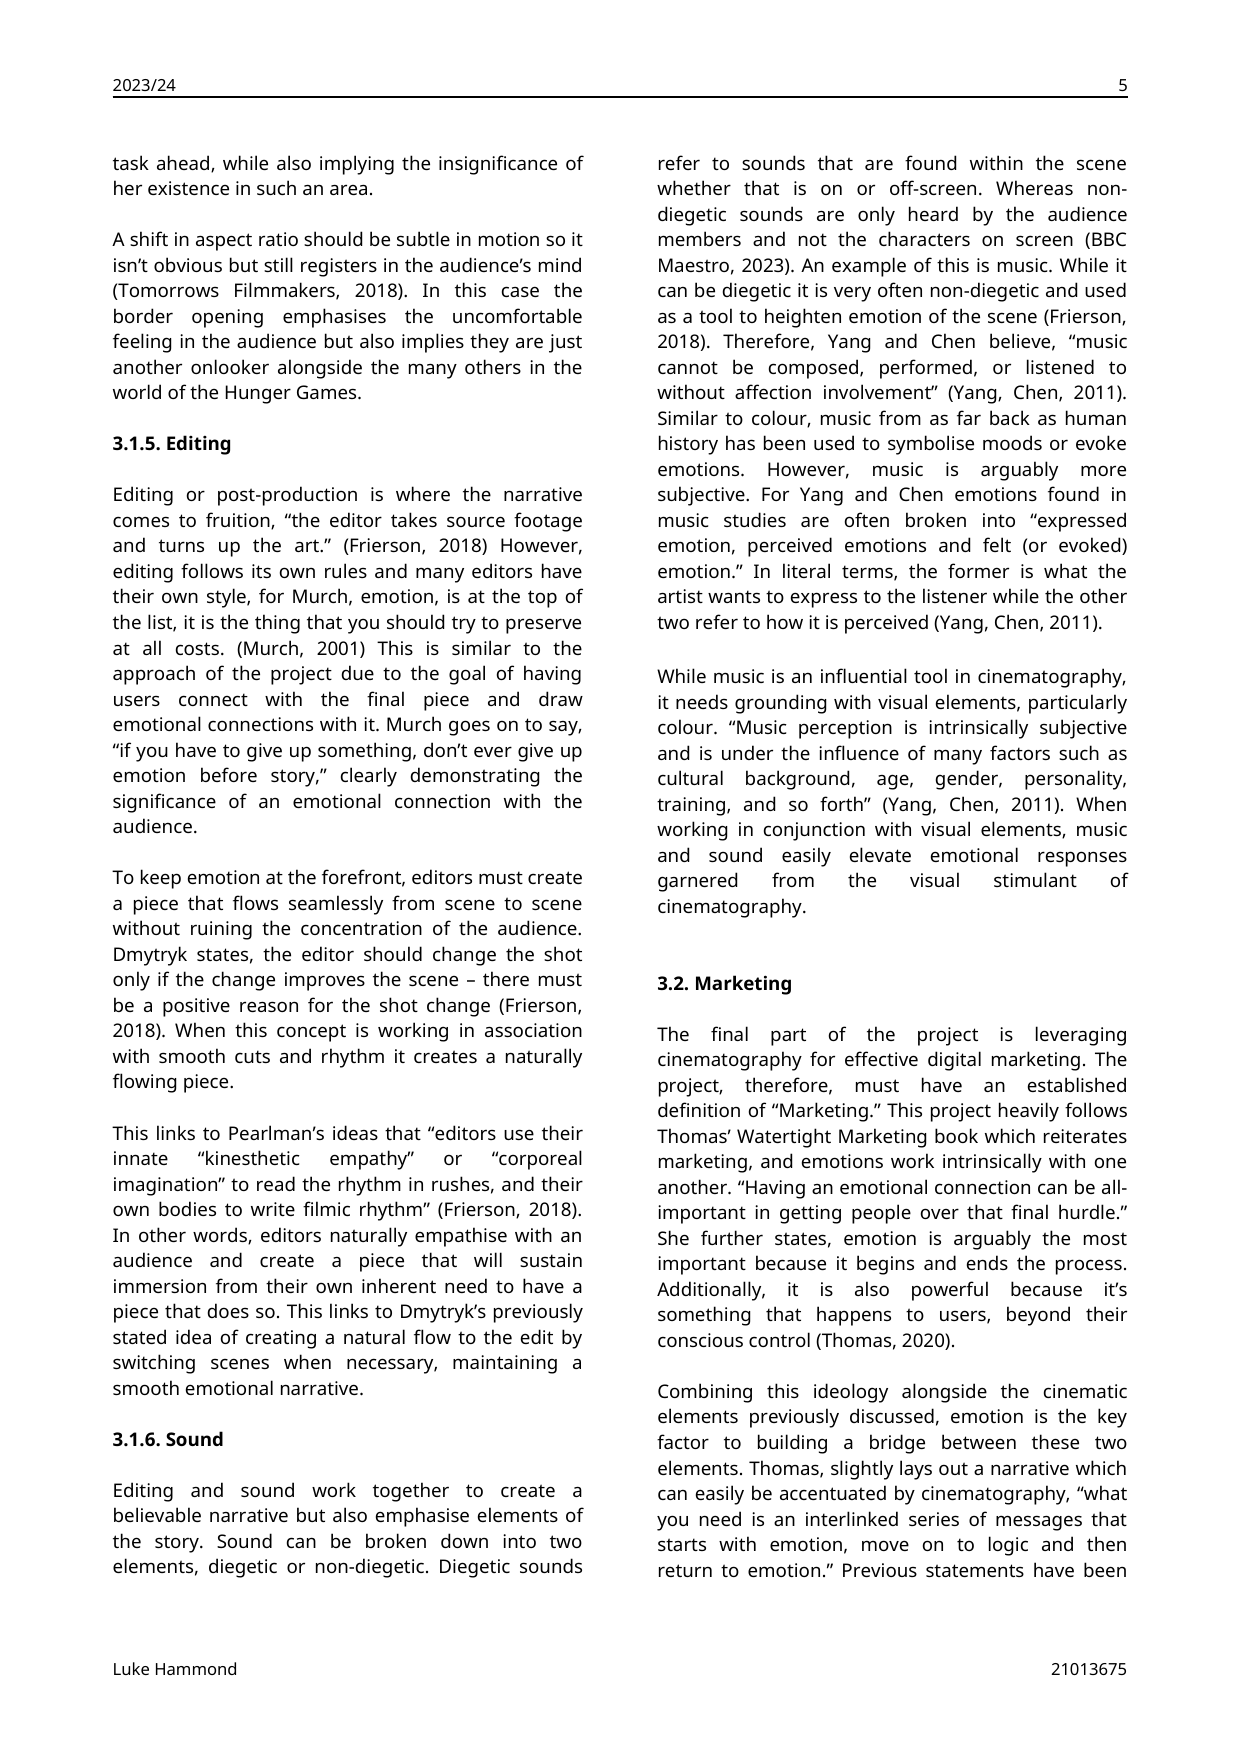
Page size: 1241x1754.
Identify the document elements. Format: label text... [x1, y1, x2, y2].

text A shift in aspect ratio should be subtle in motion so it isn’t obvious but still registers in the audience’s mind (Tomorrows Filmmakers, 2018). In this case the border opening emphasises the uncomfortable feeling in the audience but also implies they are just another onlooker alongside the many others in the world of the Hunger Games. [112, 227, 583, 405]
text This links to Pearlman’s ideas that “editors use their innate “kinesthetic empathy” or “corporeal imagination” to read the rhythm in rushes, and their own bodies to write filmic rhythm” (Frierson, 2018). In other words, editors naturally empathise with an audience and create a piece that will sustain immersion from their own inherent need to have a piece that does so. This links to Dmytryk’s previously stated idea of creating a natural flow to the edit by switching scenes when necessary, maintaining a smooth emotional narrative. [112, 1120, 583, 1401]
text To keep emotion at the forefront, editors must create a piece that flows seamlessly from scene to scene without ruining the concentration of the audience. Dmytryk states, the editor should change the shot only if the change improves the scene – there must be a positive reason for the shot change (Frierson, 2018). When this concept is working in association with smooth cuts and rhythm it creates a naturally flowing piece. [112, 864, 583, 1094]
text Editing or post-production is where the narrative comes to fruition, “the editor takes source footage and turns up the art.” (Frierson, 2018) However, editing follows its own rules and many editors have their own style, for Murch, emotion, is at the top of the list, it is the thing that you should try to preserve at all costs. (Murch, 2001) This is similar to the approach of the project due to the goal of having users connect with the final piece and draw emotional connections with it. Murch goes on to say, “if you have to give up something, don’t ever give up emotion before story,” clearly demonstrating the significance of an emotional connection with the audience. [112, 482, 583, 839]
text The final part of the project is leveraging cinematography for effective digital marketing. The project, therefore, must have an established definition of “Marketing.” This project heavily follows Thomas’ Watertight Marketing book which reiterates marketing, and emotions work intrinsically with one another. “Having an emotional connection can be all-important in getting people over that final hurdle.” She further states, emotion is arguably the most important because it begins and ends the process. Additionally, it is also powerful because it’s something that happens to users, beyond their conscious control (Thomas, 2020). [657, 1021, 1128, 1353]
text 3.1.5. Editing [112, 431, 583, 456]
text 3.1.6. Sound [112, 1426, 583, 1452]
text Editing and sound work together to create a believable narrative but also emphasise elements of the story. Sound can be broken down into two elements, diegetic or non-diegetic. Diegetic sounds refer to sounds that are found within the scene whether that is on or off-screen. Whereas non-diegetic sounds are only heard by the audience members and not the characters on screen (BBC Maestro, 2023). An example of this is music. While it can be diegetic it is very often non-diegetic and used as a tool to heighten emotion of the scene (Frierson, 2018). Therefore, Yang and Chen believe, “music cannot be composed, performed, or listened to without affection involvement” (Yang, Chen, 2011). Similar to colour, music from as far back as human history has been used to symbolise moods or evoke emotions. However, music is arguably more subjective. For Yang and Chen emotions found in music studies are often broken into “expressed emotion, perceived emotions and felt (or evoked) emotion.” In literal terms, the former is what the artist wants to express to the listener while the other two refer to how it is perceived (Yang, Chen, 2011). [657, 150, 1128, 635]
text While music is an influential tool in cinematography, it needs grounding with visual elements, particularly colour. “Music perception is intrinsically subjective and is under the influence of many factors such as cultural background, age, gender, personality, training, and so forth” (Yang, Chen, 2011). When working in conjunction with visual elements, music and sound easily elevate emotional responses garnered from the visual stimulant of cinematography. [657, 664, 1128, 919]
text 3.2. Marketing [657, 970, 1128, 995]
